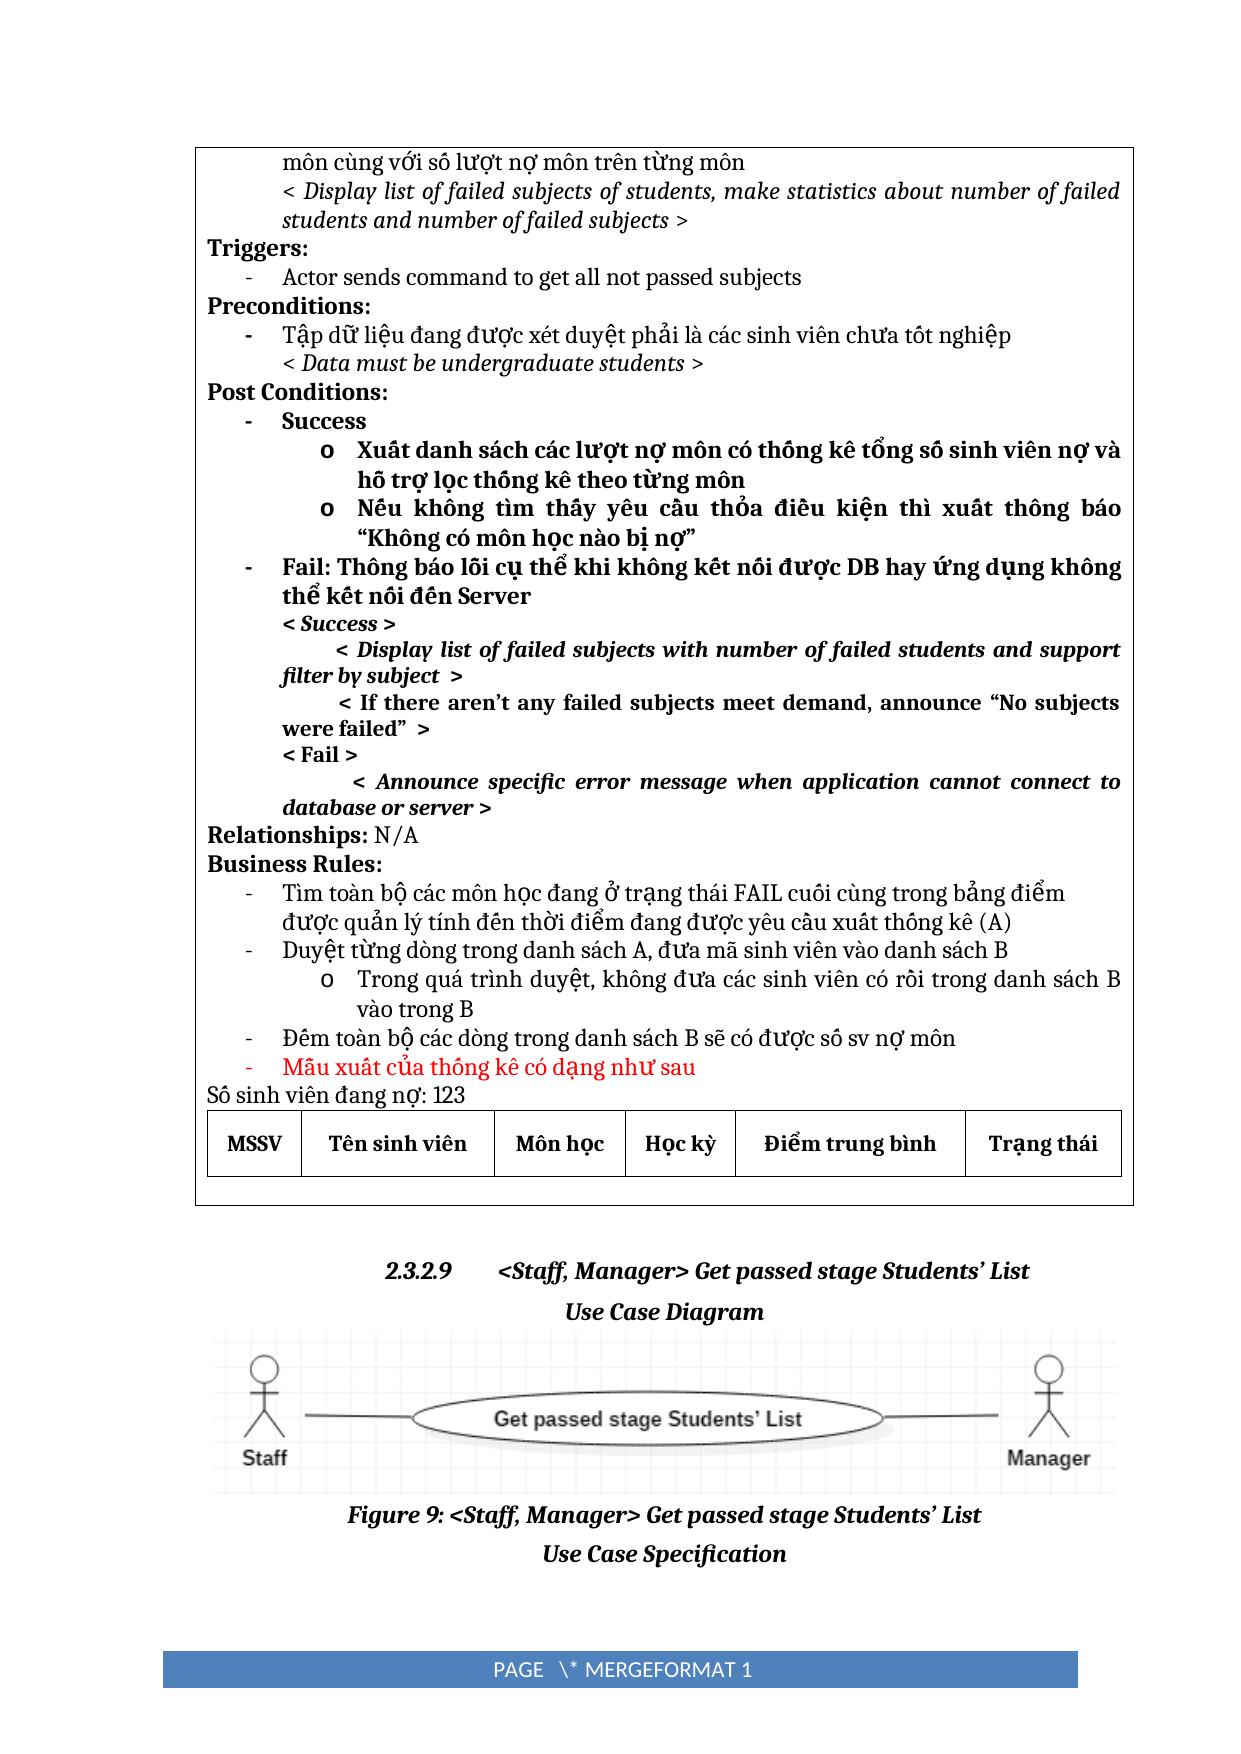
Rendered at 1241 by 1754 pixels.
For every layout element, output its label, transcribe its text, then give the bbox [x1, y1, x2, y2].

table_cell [196, 148, 1133, 1205]
picture [213, 1331, 1116, 1497]
subtitle Use Case Diagram [207, 1298, 1122, 1327]
subtitle Use Case Specification [207, 1540, 1122, 1569]
subtitle <Staff, Manager> Get passed stage Students’ List [385, 1257, 1122, 1286]
